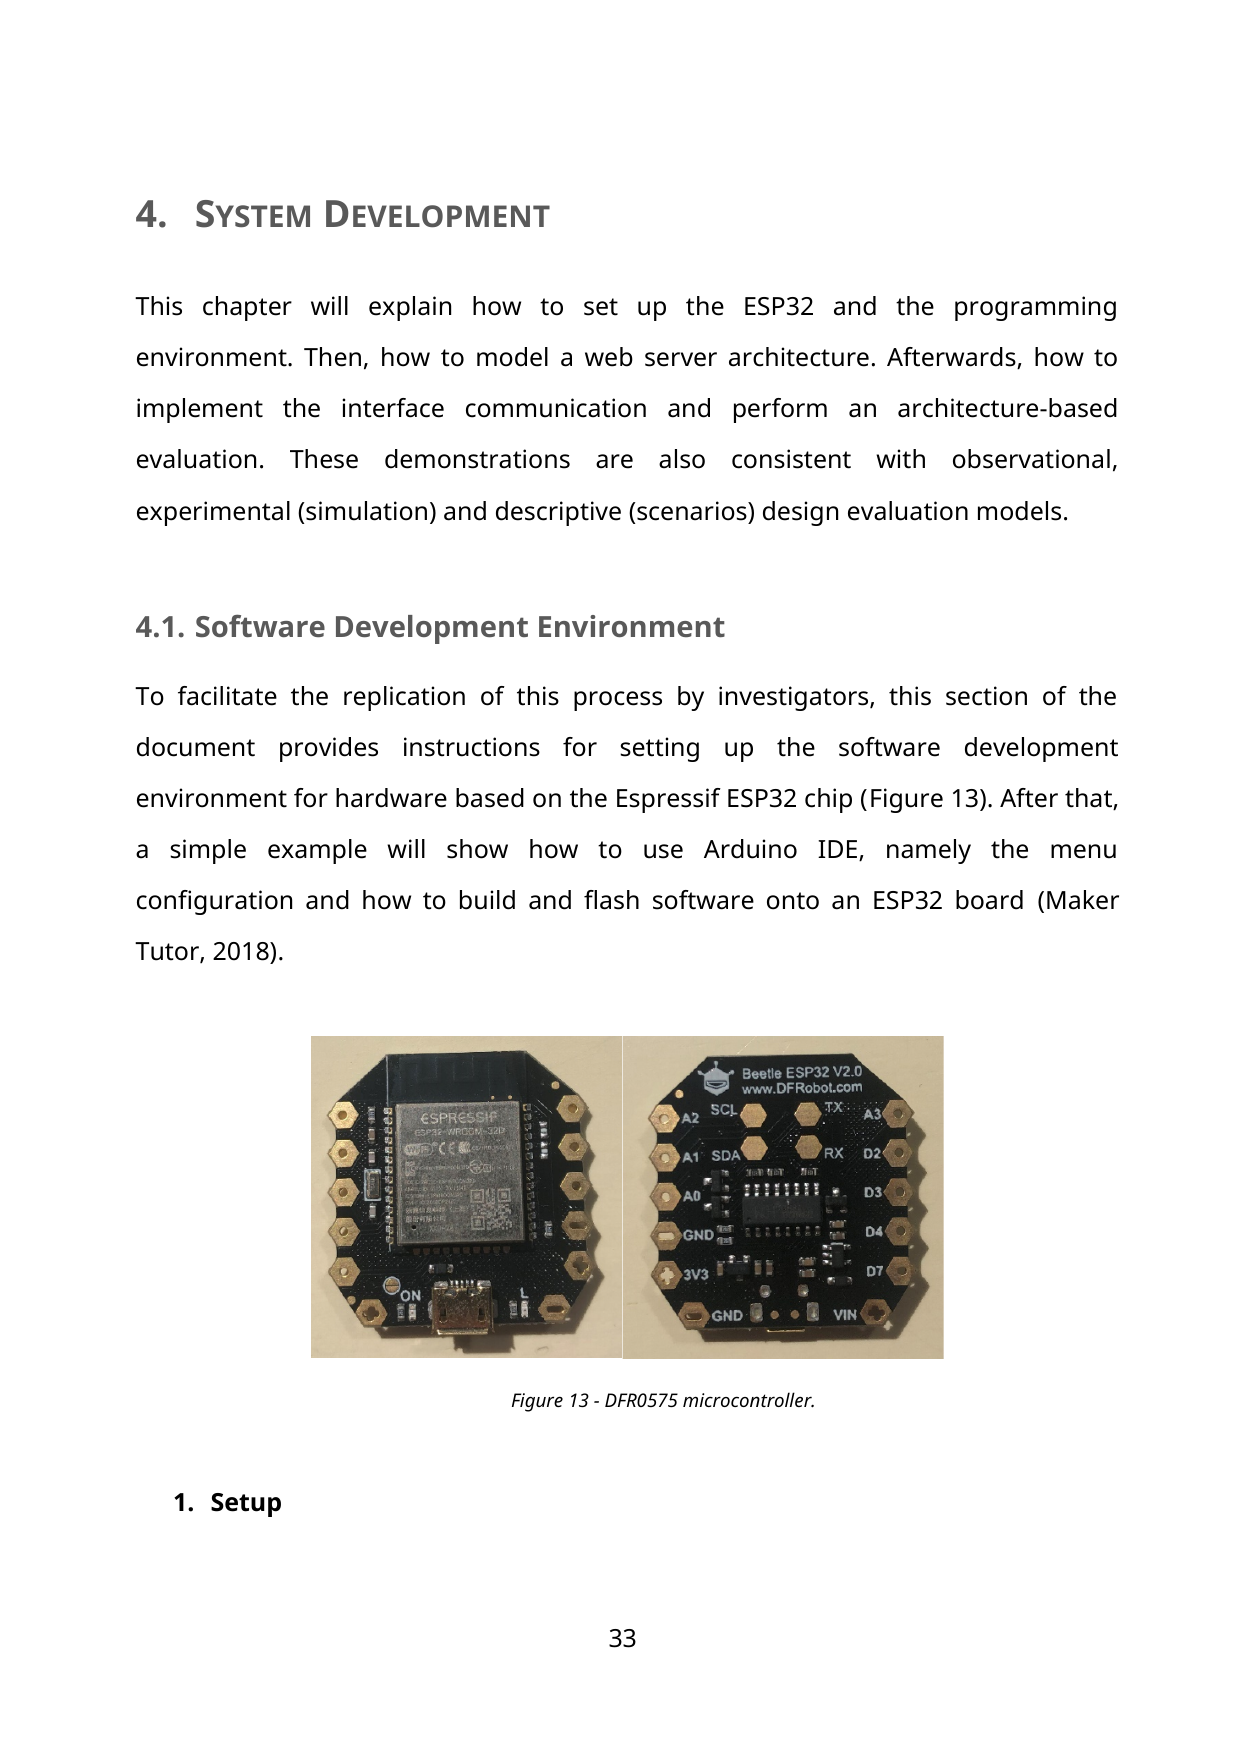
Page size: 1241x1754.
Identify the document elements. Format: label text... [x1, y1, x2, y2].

text Figure 13 - DFR0575 microcontroller. [135, 1388, 1119, 1413]
text To facilitate the replication of this process by investigators, this section of the document provides instructions for setting up the software development environment for hardware based on the Espressif ESP32 chip (Figure 13). After that, a simple example will show how to use Arduino IDE, namely the menu configuration and how to build and flash software onto an ESP32 board (Maker Tutor, 2018). [135, 679, 1119, 968]
subtitle System Development [135, 187, 1119, 238]
text This chapter will explain how to set up the ESP32 and the programming environment. Then, how to model a web server architecture. Afterwards, how to implement the interface communication and perform an architecture-based evaluation. These demonstrations are also consistent with observational, experimental (simulation) and descriptive (scenarios) design evaluation models. [135, 289, 1119, 527]
picture [311, 1036, 944, 1359]
list Setup [173, 1485, 1119, 1519]
subtitle Software Development Environment [135, 607, 1119, 646]
